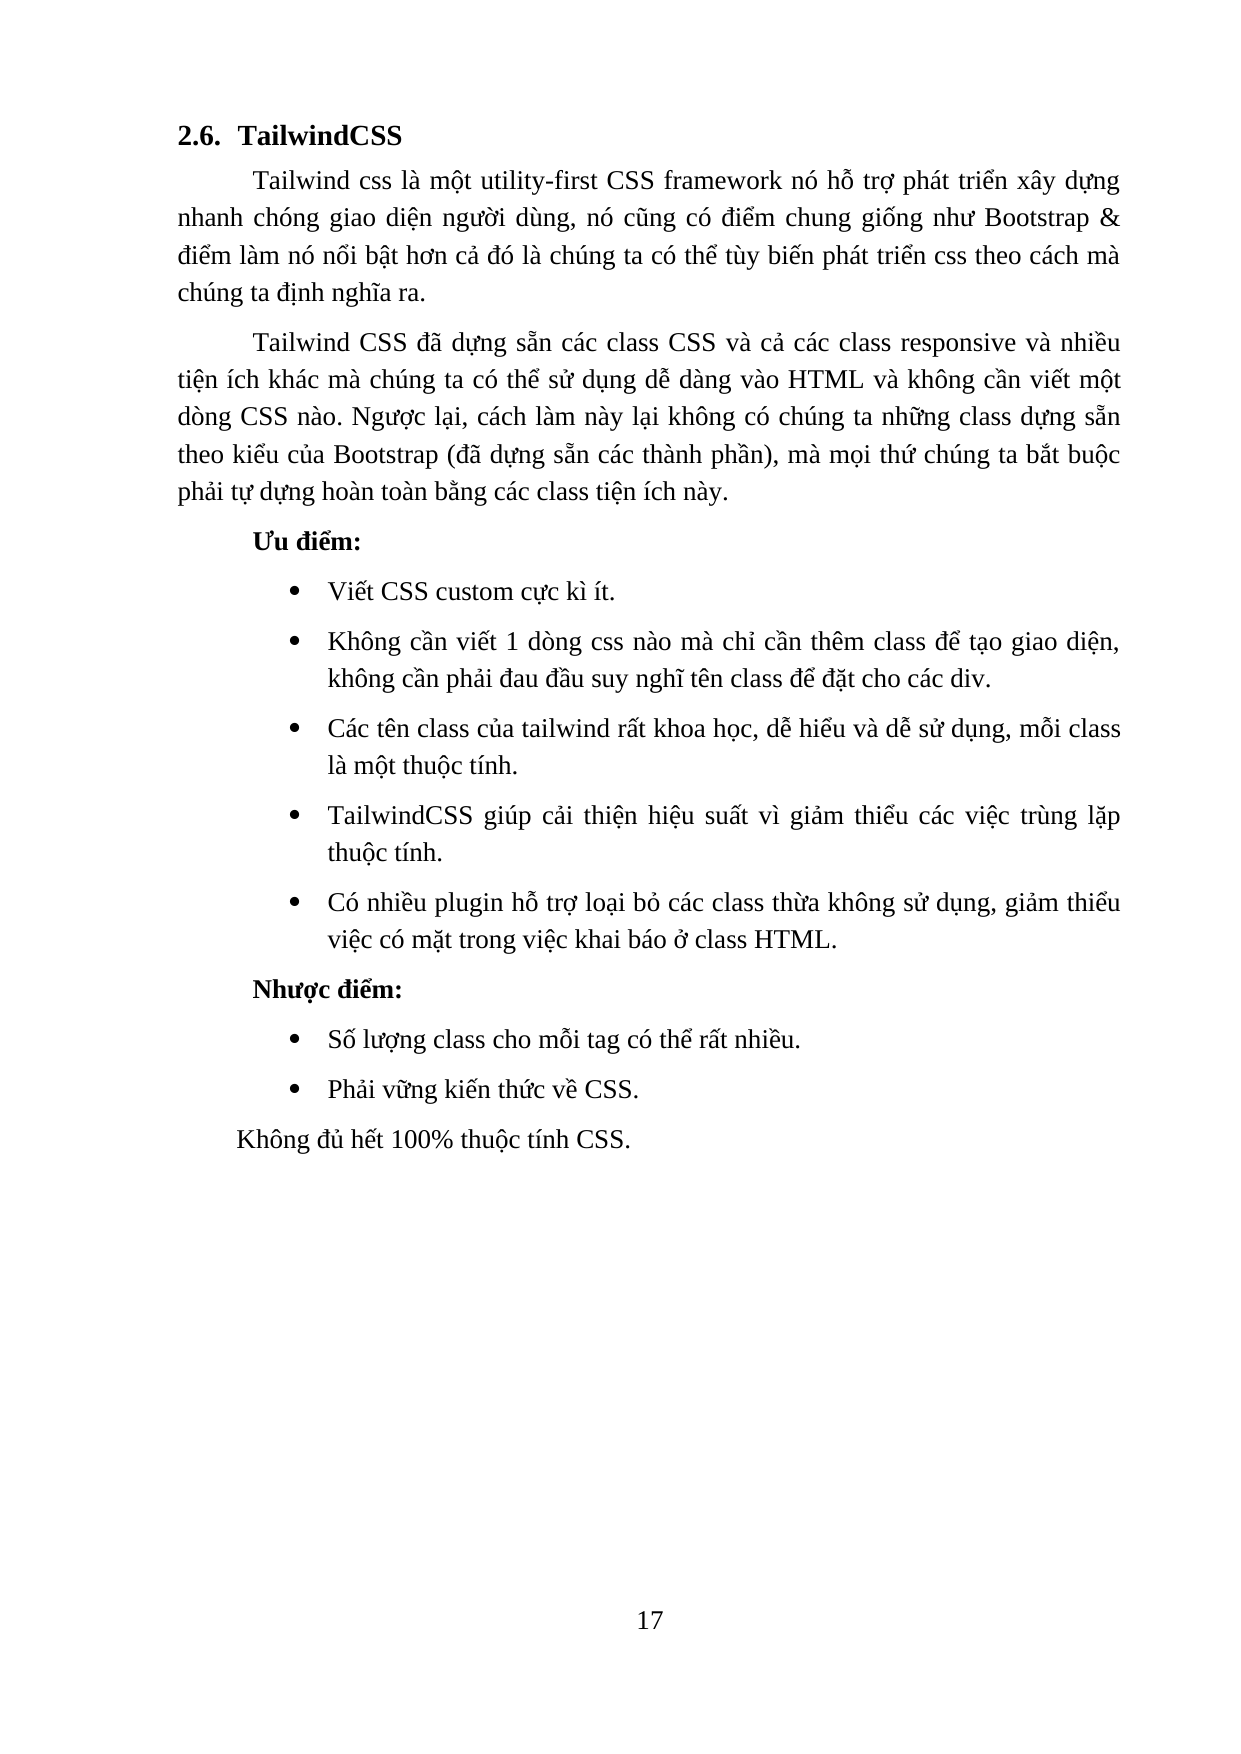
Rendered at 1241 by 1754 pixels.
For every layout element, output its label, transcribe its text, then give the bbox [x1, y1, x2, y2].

list TailwindCSS giúp cải thiện hiệu suất vì giảm thiểu các việc trùng lặp thuộc tính. [290, 799, 1122, 867]
text Ưu điểm: [177, 525, 1122, 556]
list Phải vững kiến thức về CSS. [290, 1073, 1122, 1104]
list Các tên class của tailwind rất khoa học, dễ hiểu và dễ sử dụng, mỗi class là một thuộc tính. [290, 712, 1122, 780]
list Viết CSS custom cực kì ít. [290, 574, 1122, 606]
text Tailwind CSS đã dựng sẵn các class CSS và cả các class responsive và nhiều tiện ích khác mà chúng ta có thể sử dụng dễ dàng vào HTML và không cần viết một dòng CSS nào. Ngược lại, cách làm này lại không có chúng ta những class dựng sẵn theo kiểu của Bootstrap (đã dựng sẵn các thành phần), mà mọi thứ chúng ta bắt buộc phải tự dựng hoàn toàn bằng các class tiện ích này. [177, 326, 1122, 506]
list Số lượng class cho mỗi tag có thể rất nhiều. [290, 1023, 1122, 1054]
text Không đủ hết 100% thuộc tính CSS. [236, 1123, 1122, 1154]
text Nhược điểm: [177, 973, 1122, 1004]
list Có nhiều plugin hỗ trợ loại bỏ các class thừa không sử dụng, giảm thiểu việc có mặt trong việc khai báo ở class HTML. [290, 886, 1122, 955]
text Tailwind css là một utility-first CSS framework nó hỗ trợ phát triển xây dựng nhanh chóng giao diện người dùng, nó cũng có điểm chung giống như Bootstrap & điểm làm nó nổi bật hơn cả đó là chúng ta có thể tùy biến phát triển css theo cách mà chúng ta định nghĩa ra. [177, 164, 1122, 307]
list Không cần viết 1 dòng css nào mà chỉ cần thêm class để tạo giao diện, không cần phải đau đầu suy nghĩ tên class để đặt cho các div. [290, 624, 1122, 693]
subtitle TailwindCSS [177, 118, 1122, 152]
